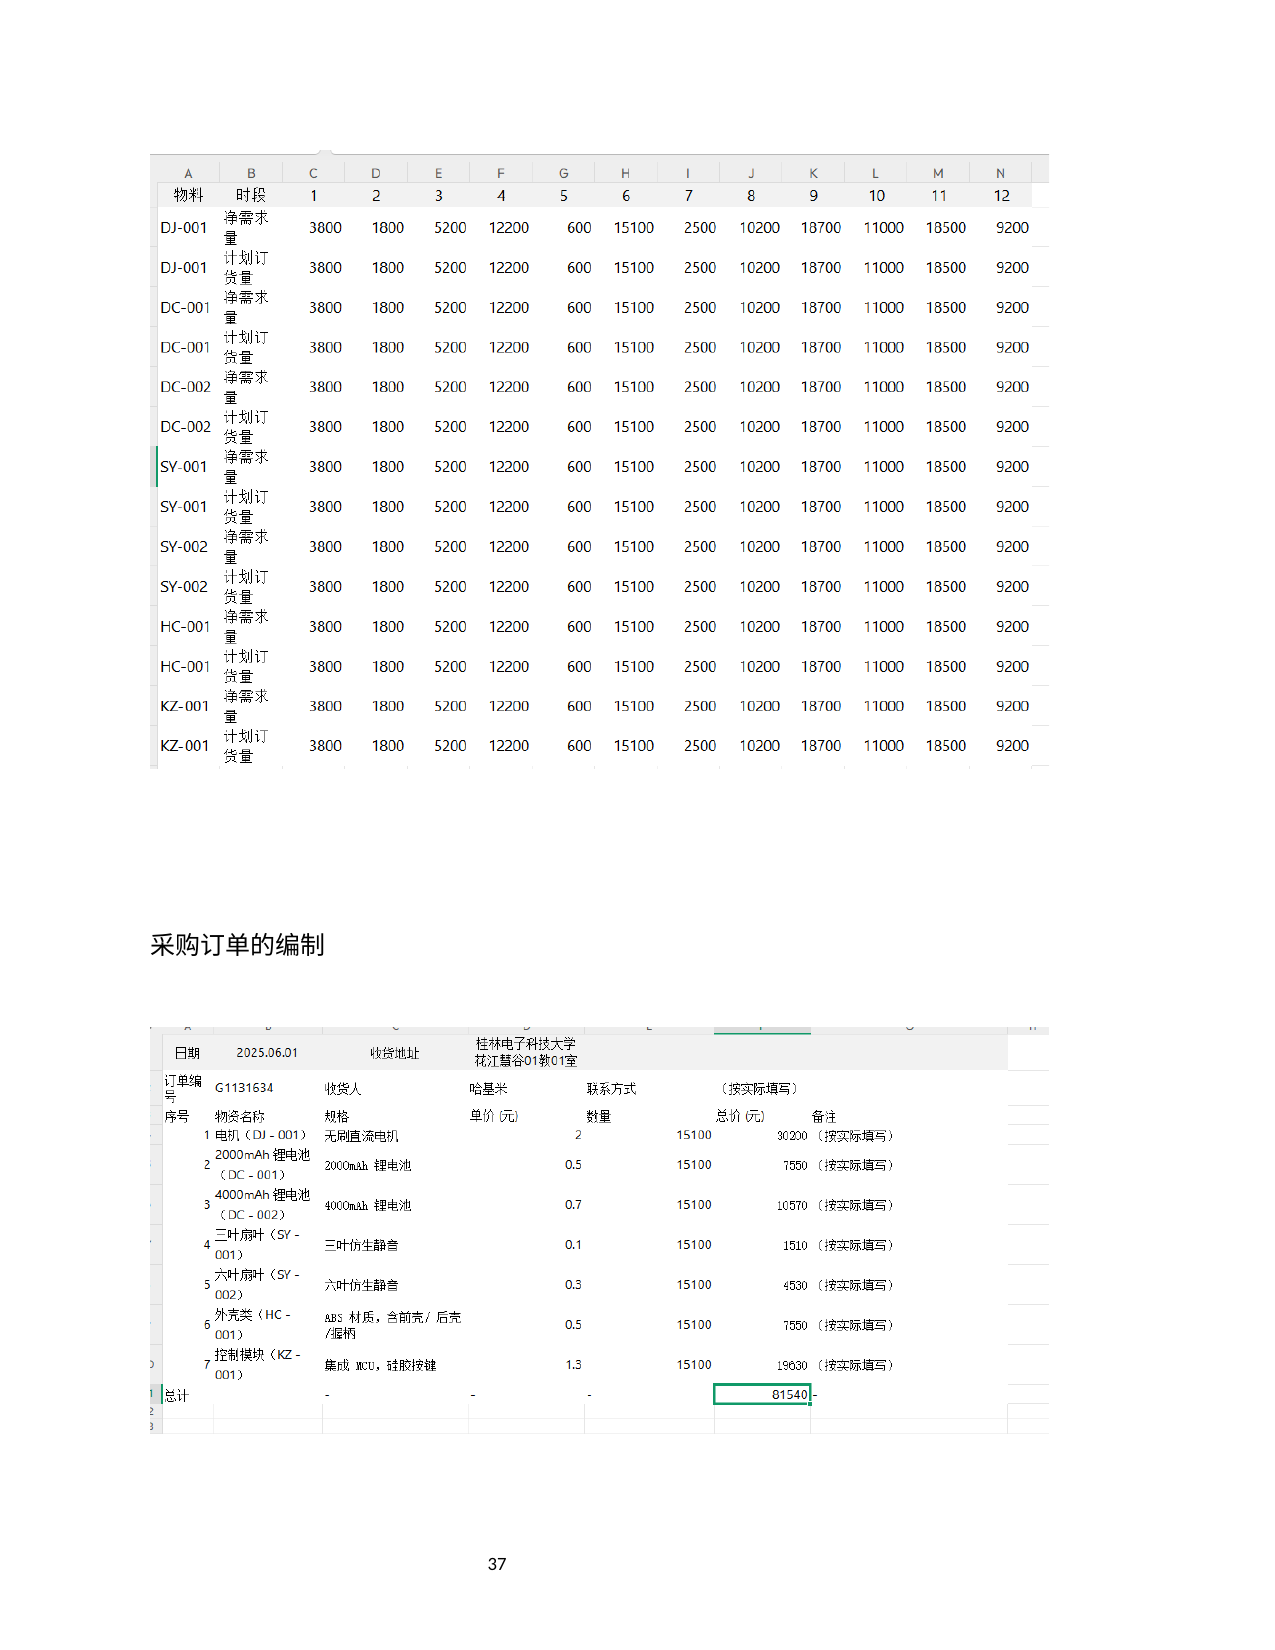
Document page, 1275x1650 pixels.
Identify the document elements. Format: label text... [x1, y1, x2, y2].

picture [150, 150, 1050, 769]
list 采购订单的编制 [150, 926, 1088, 962]
picture [150, 1027, 1049, 1434]
